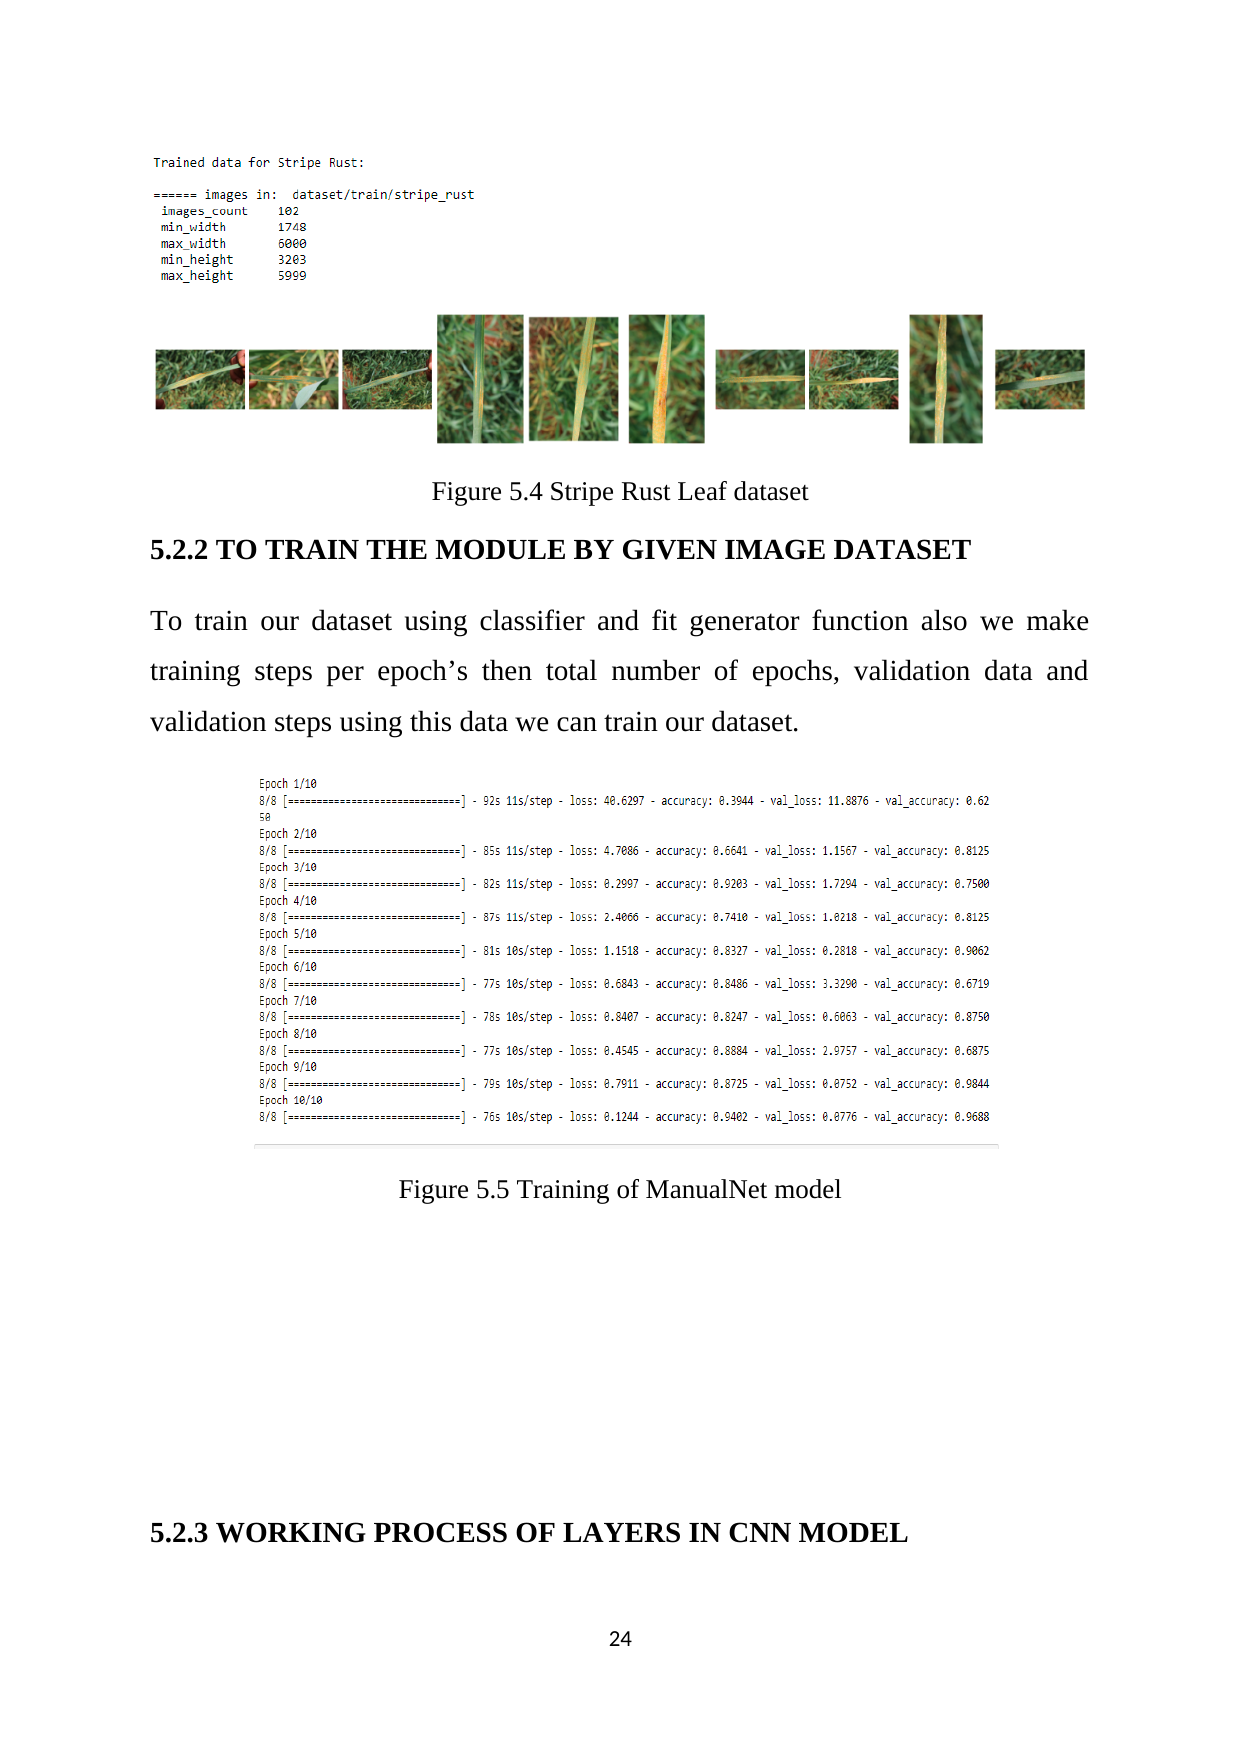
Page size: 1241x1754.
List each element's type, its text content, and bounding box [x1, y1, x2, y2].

text Figure 5.5 Training of ManualNet model [150, 1174, 1090, 1205]
text To train our dataset using classifier and fit generator function also we make training steps per epoch’s then total number of epochs, validation data and validation steps using this data we can train our dataset. [150, 603, 1090, 737]
picture [150, 150, 1091, 451]
text 5.2.2 TO TRAIN THE MODULE BY GIVEN IMAGE DATASET [150, 532, 1090, 566]
text Figure 5.4 Stripe Rust Leaf dataset [150, 476, 1090, 507]
picture [240, 775, 1001, 1149]
text 5.2.3 WORKING PROCESS OF LAYERS IN CNN MODEL [150, 1515, 1090, 1548]
